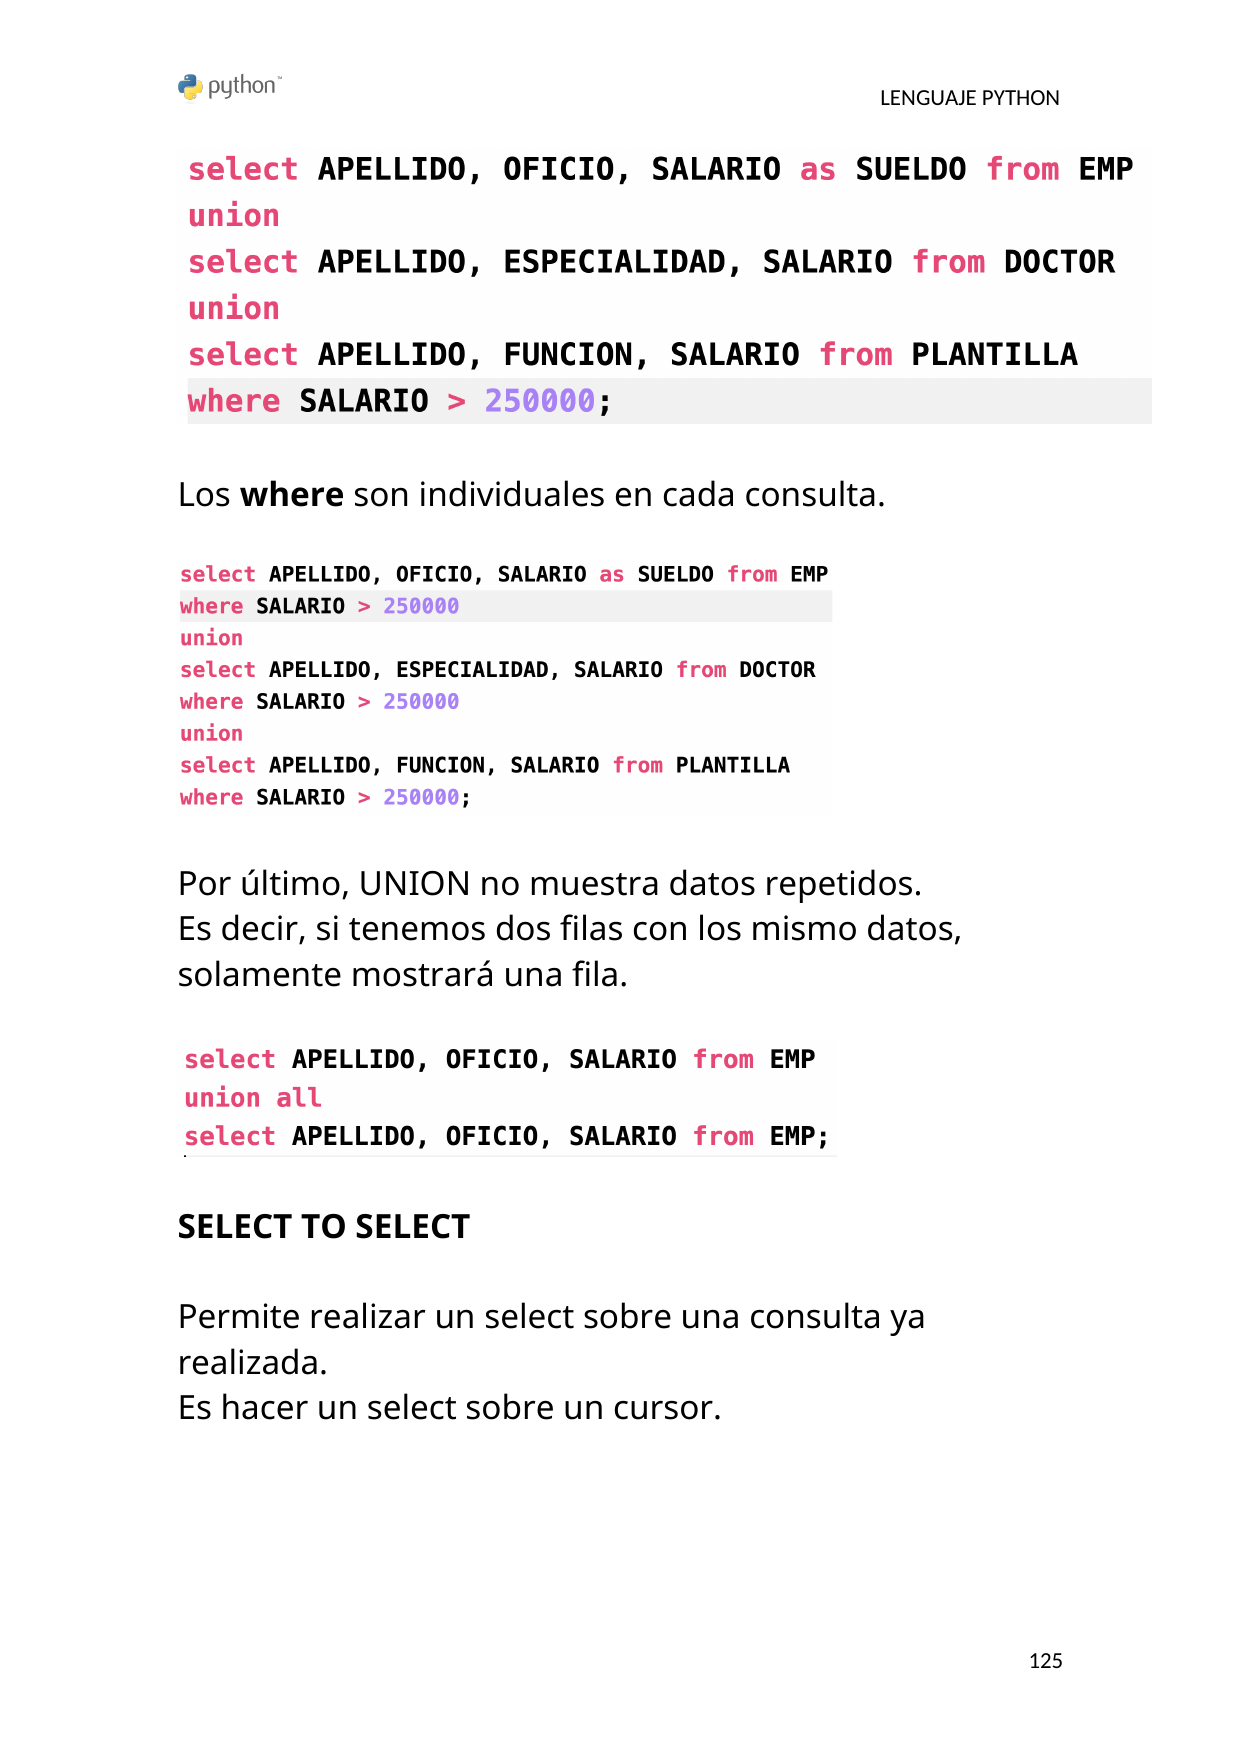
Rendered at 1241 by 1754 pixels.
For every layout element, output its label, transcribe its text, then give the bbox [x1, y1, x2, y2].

text Por último, UNION no muestra datos repetidos. [177, 859, 1063, 905]
text SELECT TO SELECT [177, 1202, 1063, 1248]
text Permite realizar un select sobre una consulta ya realizada. [177, 1293, 1063, 1384]
picture [177, 73, 283, 105]
picture [177, 1041, 838, 1157]
text Los where son individuales en cada consulta. [177, 471, 1063, 516]
picture [177, 147, 1152, 426]
text Es hacer un select sobre un cursor. [177, 1384, 1063, 1429]
text Es decir, si tenemos dos filas con los mismo datos, solamente mostrará una fila. [177, 905, 1063, 996]
picture [177, 561, 833, 815]
